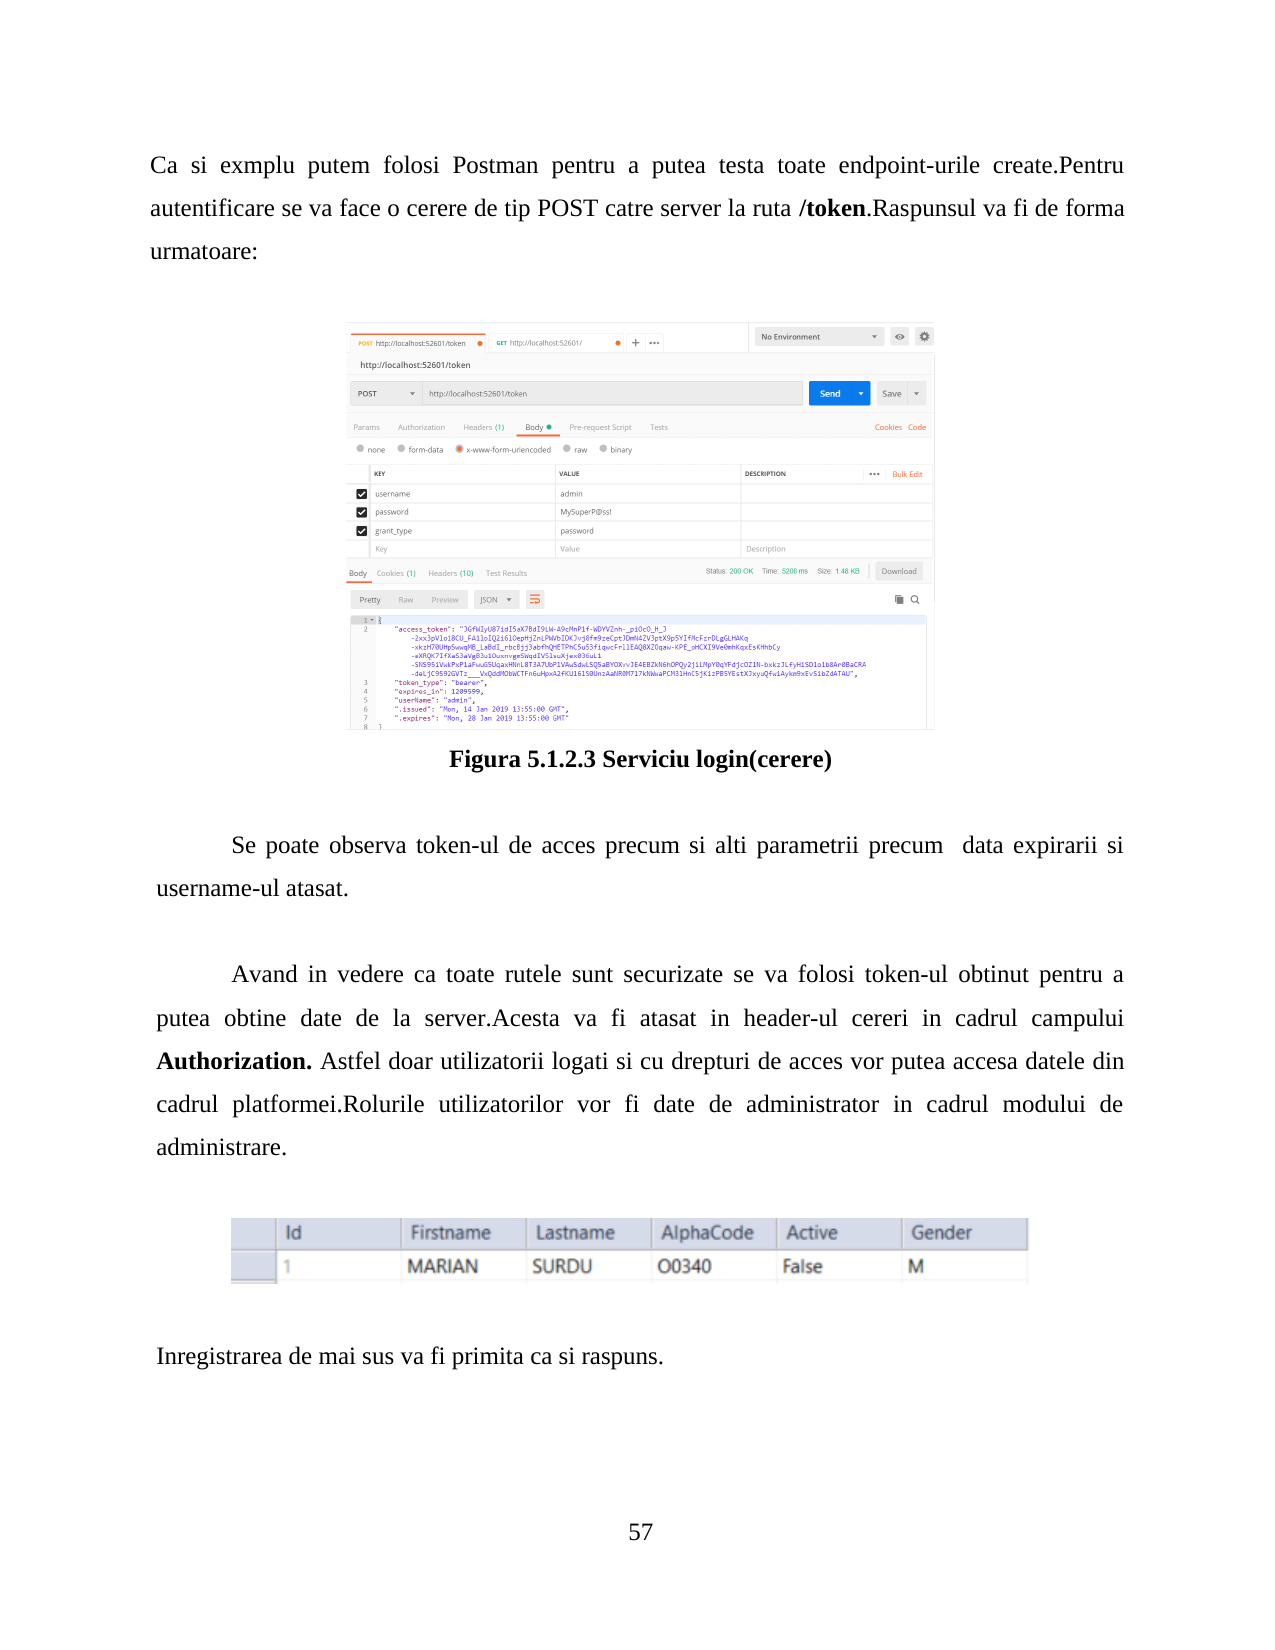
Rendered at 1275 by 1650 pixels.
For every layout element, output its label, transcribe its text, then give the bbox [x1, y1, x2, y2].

text Se poate observa token-ul de acces precum si alti parametrii precum data expirarii si username-ul atasat. [156, 830, 1125, 902]
picture [346, 322, 935, 730]
picture [231, 1218, 1039, 1284]
text Figura 5.1.2.3 Serviciu login(cerere) [156, 744, 1125, 773]
text Inregistrarea de mai sus va fi primita ca si raspuns. [156, 1341, 1125, 1370]
text Avand in vedere ca toate rutele sunt securizate se va folosi token-ul obtinut pentru a putea obtine date de la server.Acesta va fi atasat in header-ul cereri in cadrul campului Authorization. Astfel doar utilizatorii logati si cu drepturi de acces vor putea accesa datele din cadrul platformei.Rolurile utilizatorilor vor fi date de administrator in cadrul modului de administrare. [156, 959, 1125, 1161]
text Ca si exmplu putem folosi Postman pentru a putea testa toate endpoint-urile create.Pentru autentificare se va face o cerere de tip POST catre server la ruta /token.Raspunsul va fi de forma urmatoare: [150, 150, 1125, 265]
